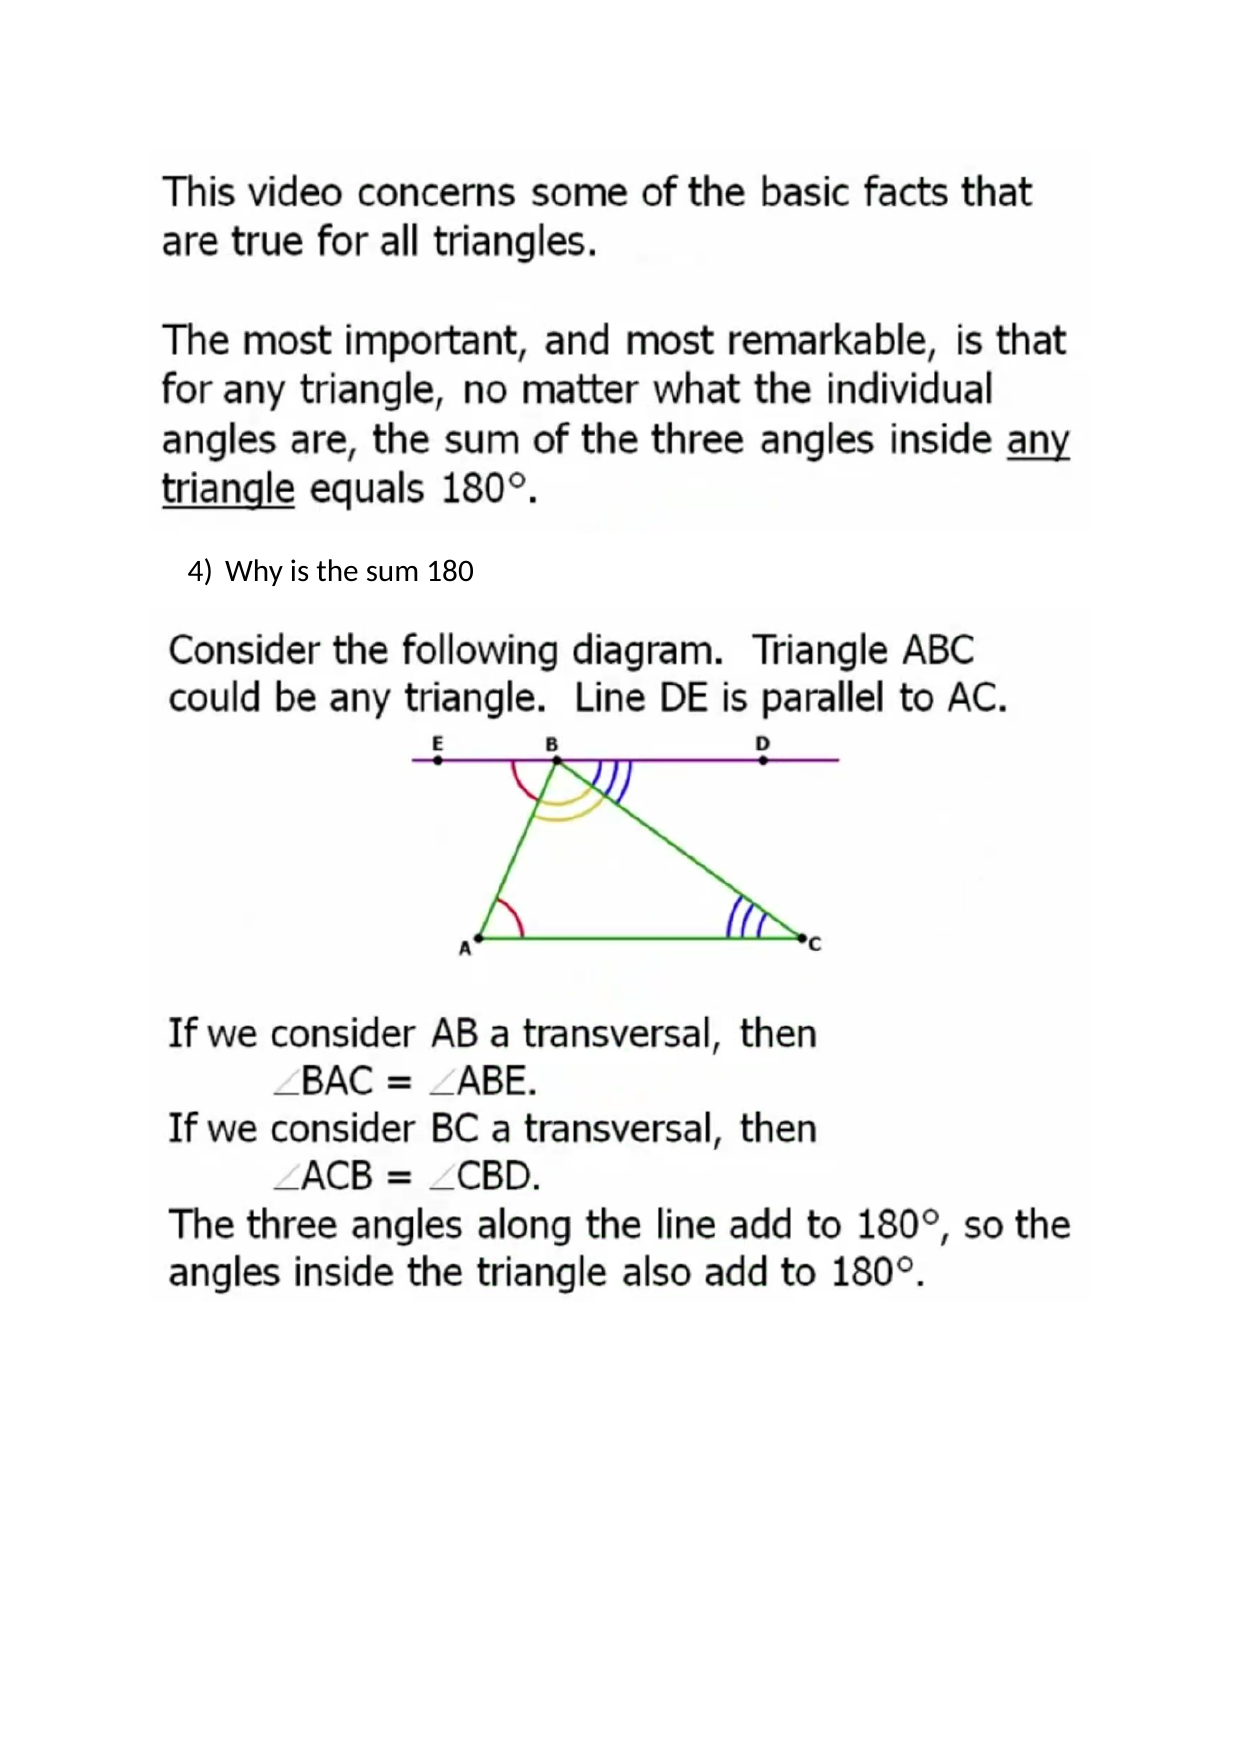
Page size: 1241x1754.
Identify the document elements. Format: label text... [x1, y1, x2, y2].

picture [150, 609, 1091, 1302]
list Why is the sum 180 [187, 551, 1090, 589]
picture [150, 150, 1091, 533]
